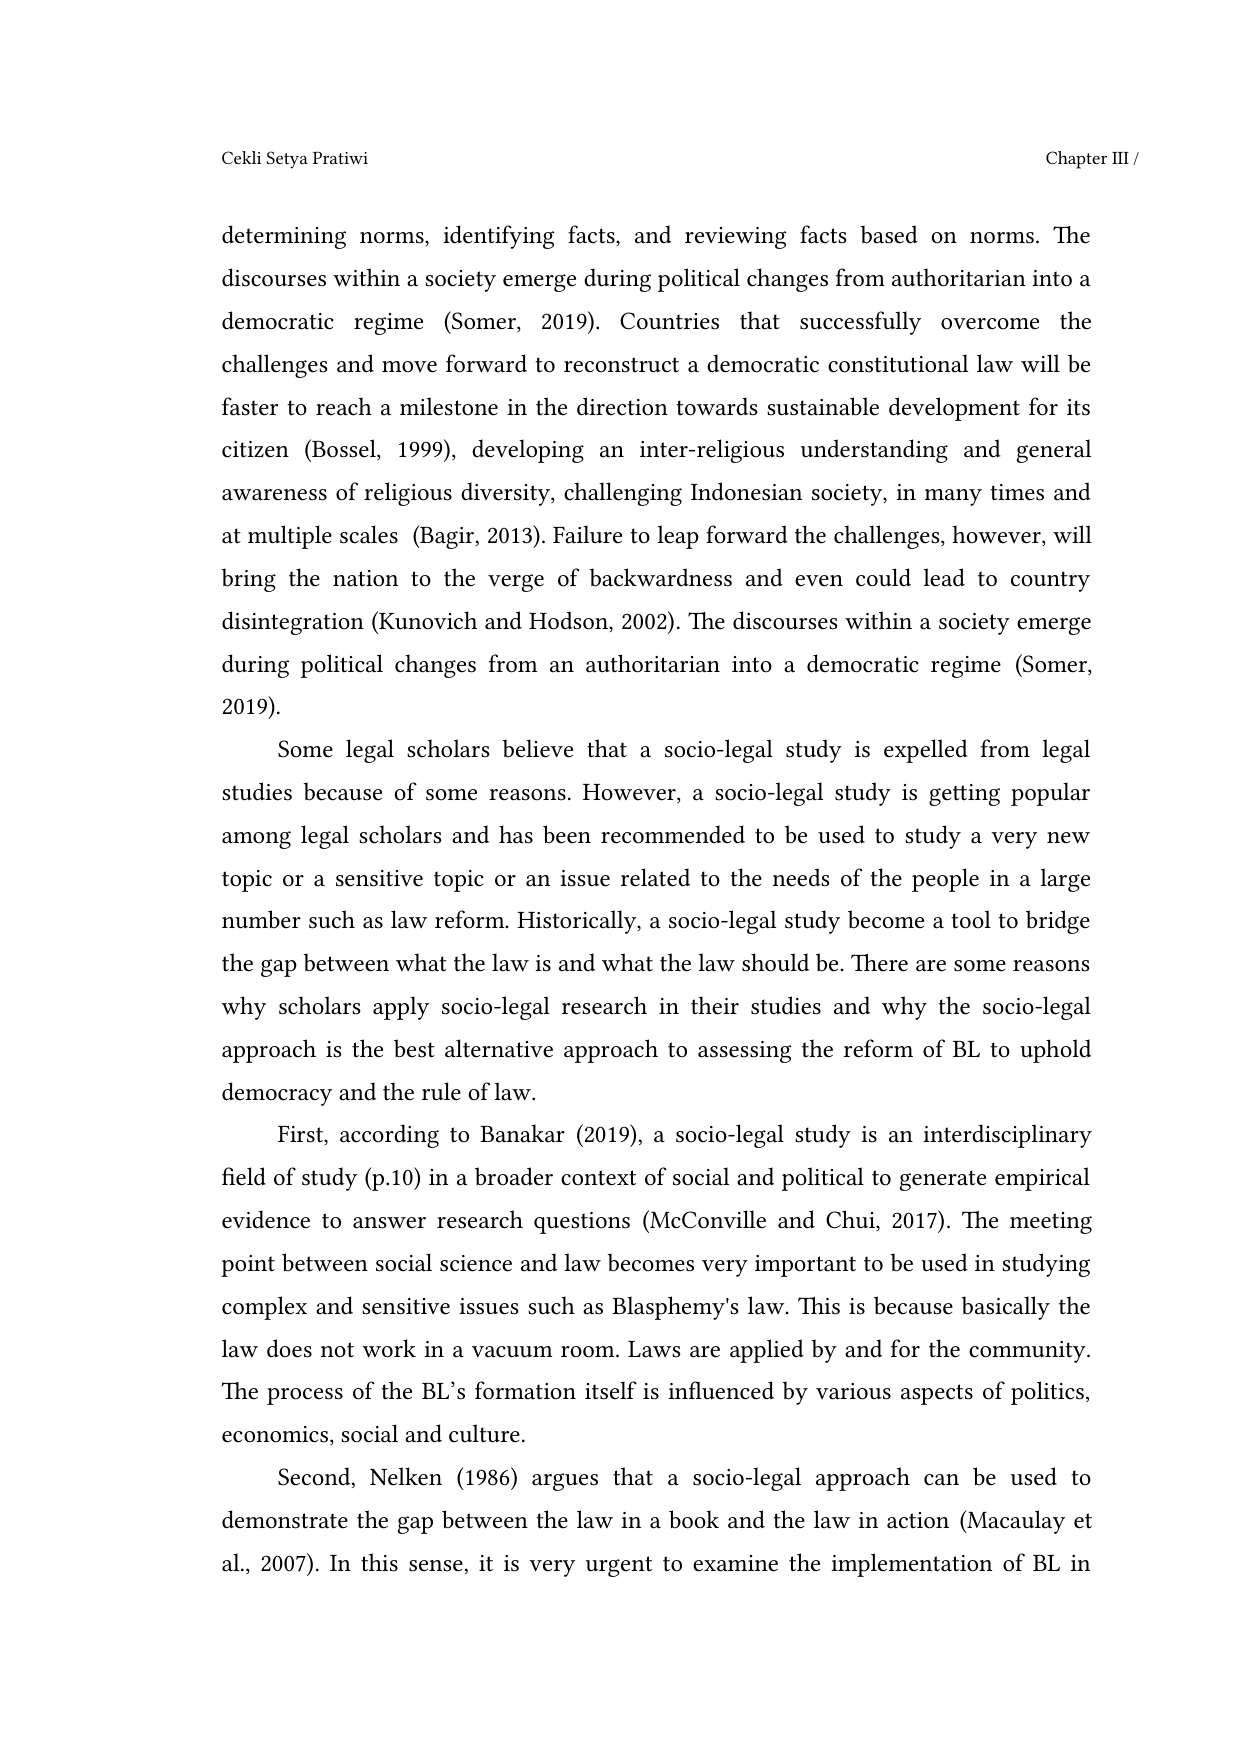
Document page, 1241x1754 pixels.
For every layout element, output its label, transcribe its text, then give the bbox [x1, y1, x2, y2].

text First, according to Banakar (2019), a socio-legal study is an interdisciplinary field of study (p.10) in a broader context of social and political to generate empirical evidence to answer research questions (McConville and Chui, 2017). The meeting point between social science and law becomes very important to be used in studying complex and sensitive issues such as Blasphemy's law. This is because basically the law does not work in a vacuum room. Laws are applied by and for the community. The process of the BL’s formation itself is influenced by various aspects of politics, economics, social and culture. [221, 1121, 1092, 1449]
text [221, 1463, 1092, 1577]
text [221, 221, 1092, 721]
text Some legal scholars believe that a socio-legal study is expelled from legal studies because of some reasons. However, a socio-legal study is getting popular among legal scholars and has been recommended to be used to study a very new topic or a sensitive topic or an issue related to the needs of the people in a large number such as law reform. Historically, a socio-legal study become a tool to bridge the gap between what the law is and what the law should be. There are some reasons why scholars apply socio-legal research in their studies and why the socio-legal approach is the best alternative approach to assessing the reform of BL to uphold democracy and the rule of law. [221, 735, 1092, 1106]
